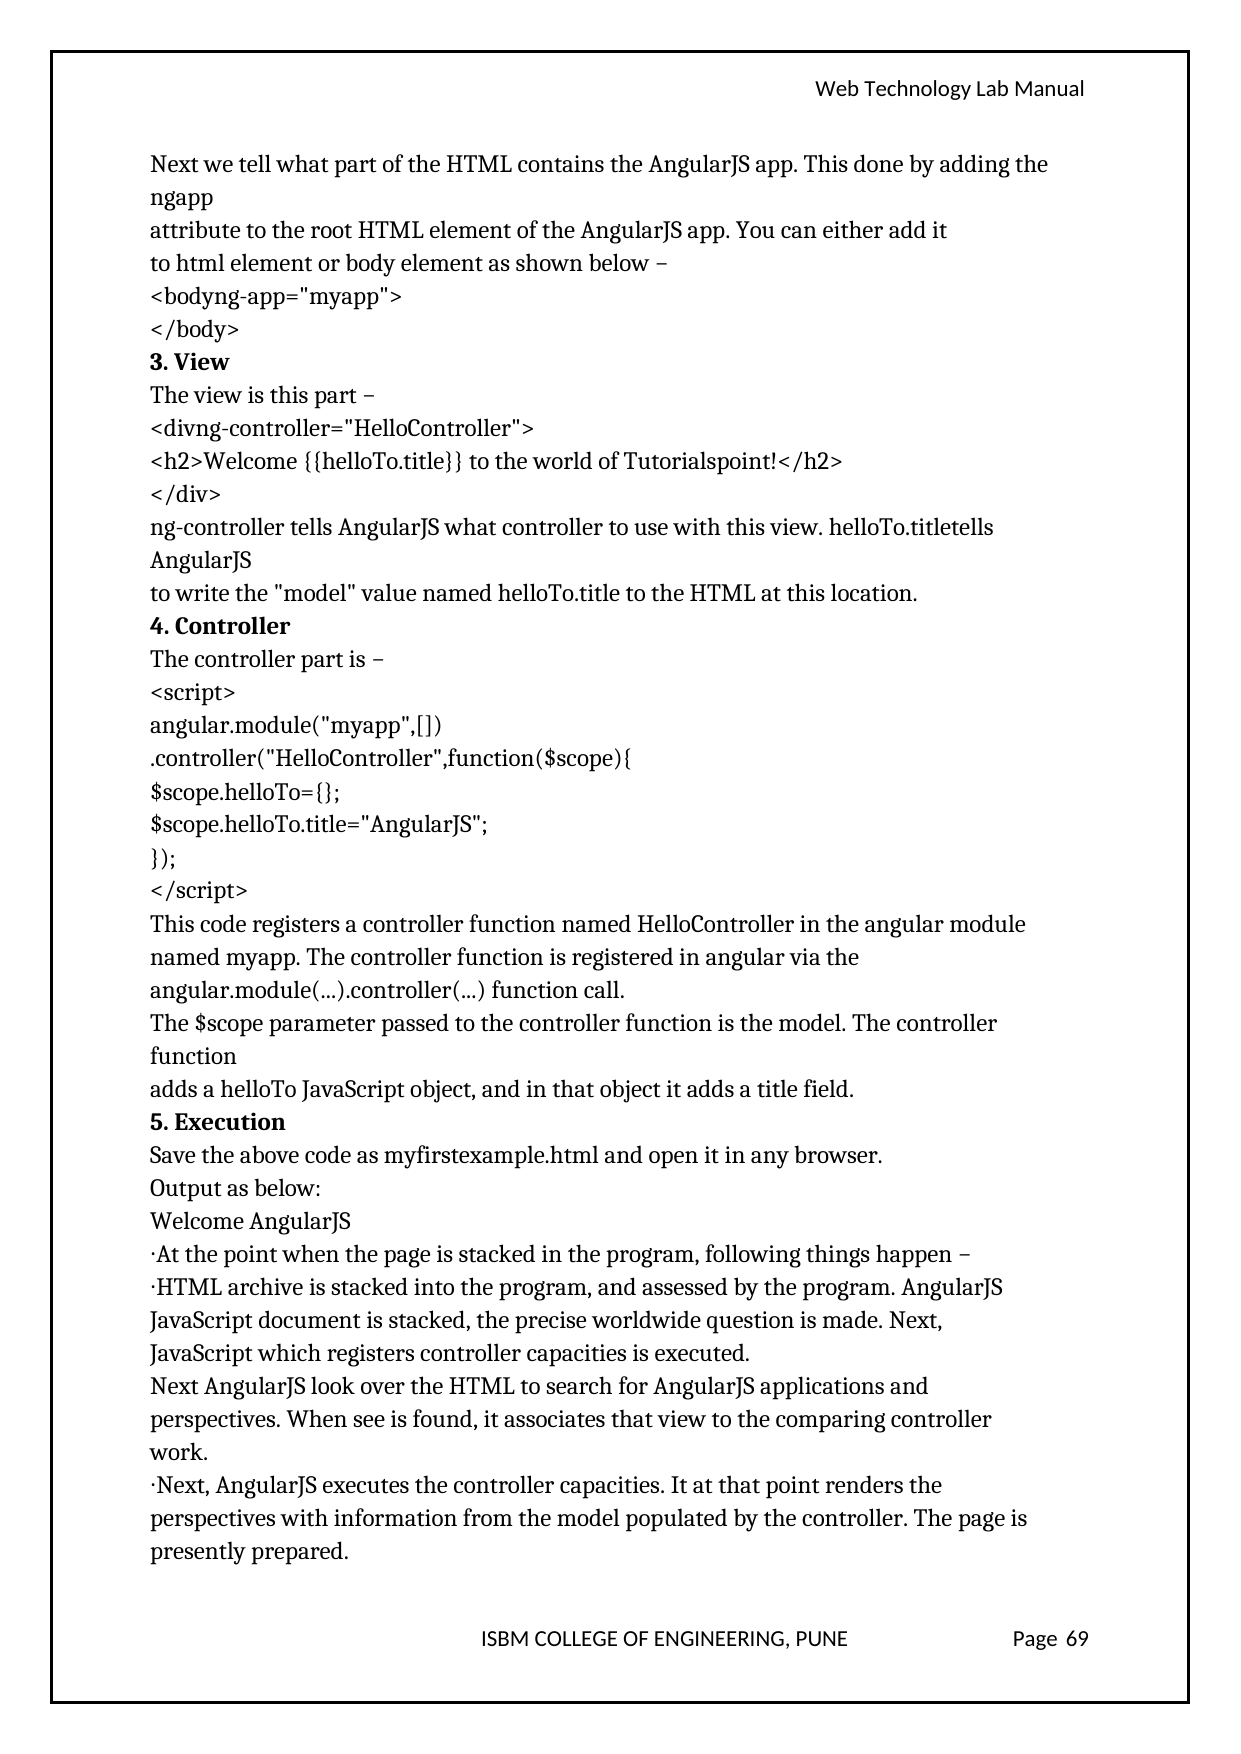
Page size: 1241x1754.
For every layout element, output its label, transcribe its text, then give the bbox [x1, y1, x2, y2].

text </script> [150, 876, 1090, 905]
text Next AngularJS look over the HTML to search for AngularJS applications and [150, 1372, 1090, 1401]
text <divng-controller="HelloController"> [150, 414, 1090, 443]
text <h2>Welcome {{helloTo.title}} to the world of Tutorialspoint!</h2> [150, 447, 1090, 476]
text 4. Controller [150, 612, 1090, 641]
text angular.module("myapp",[]) [150, 711, 1090, 740]
text work. [150, 1438, 1090, 1467]
text This code registers a controller function named HelloController in the angular module [150, 909, 1090, 938]
text ng-controller tells AngularJS what controller to use with this view. helloTo.titletells AngularJS [150, 513, 1090, 575]
text 3. View [150, 348, 1090, 377]
text to write the "model" value named helloTo.title to the HTML at this location. [150, 579, 1090, 608]
text to html element or body element as shown below − [150, 249, 1090, 278]
text adds a helloTo JavaScript object, and in that object it adds a title field. [150, 1074, 1090, 1103]
text <script> [150, 678, 1090, 707]
text 5. Execution [150, 1108, 1090, 1136]
text .controller("HelloController",function($scope){ [150, 744, 1090, 773]
text <bodyng-app="myapp"> [150, 282, 1090, 311]
text named myapp. The controller function is registered in angular via the [150, 942, 1090, 971]
text $scope.helloTo.title="AngularJS"; [150, 810, 1090, 839]
text ∙Next, AngularJS executes the controller capacities. It at that point renders the [150, 1471, 1090, 1499]
text presently prepared. [150, 1537, 1090, 1566]
text JavaScript document is stacked, the precise worldwide question is made. Next, [150, 1306, 1090, 1334]
text Welcome AngularJS [150, 1207, 1090, 1235]
text Save the above code as myfirstexample.html and open it in any browser. [150, 1141, 1090, 1169]
text perspectives with information from the model populated by the controller. The page is [150, 1504, 1090, 1533]
text Next we tell what part of the HTML contains the AngularJS app. This done by adding the ngapp [150, 150, 1090, 212]
text ∙HTML archive is stacked into the program, and assessed by the program. AngularJS [150, 1273, 1090, 1301]
text angular.module(...).controller(...) function call. [150, 976, 1090, 1004]
text ∙At the point when the page is stacked in the program, following things happen − [150, 1240, 1090, 1268]
text JavaScript which registers controller capacities is executed. [150, 1339, 1090, 1367]
text Output as below: [150, 1174, 1090, 1202]
text $scope.helloTo={}; [150, 777, 1090, 806]
text </body> [150, 315, 1090, 344]
text </div> [150, 480, 1090, 509]
text }); [150, 843, 1090, 872]
text The view is this part − [150, 381, 1090, 410]
text attribute to the root HTML element of the AngularJS app. You can either add it [150, 216, 1090, 245]
text The $scope parameter passed to the controller function is the model. The controller function [150, 1008, 1090, 1070]
text The controller part is − [150, 645, 1090, 674]
text perspectives. When see is found, it associates that view to the comparing controller [150, 1405, 1090, 1433]
